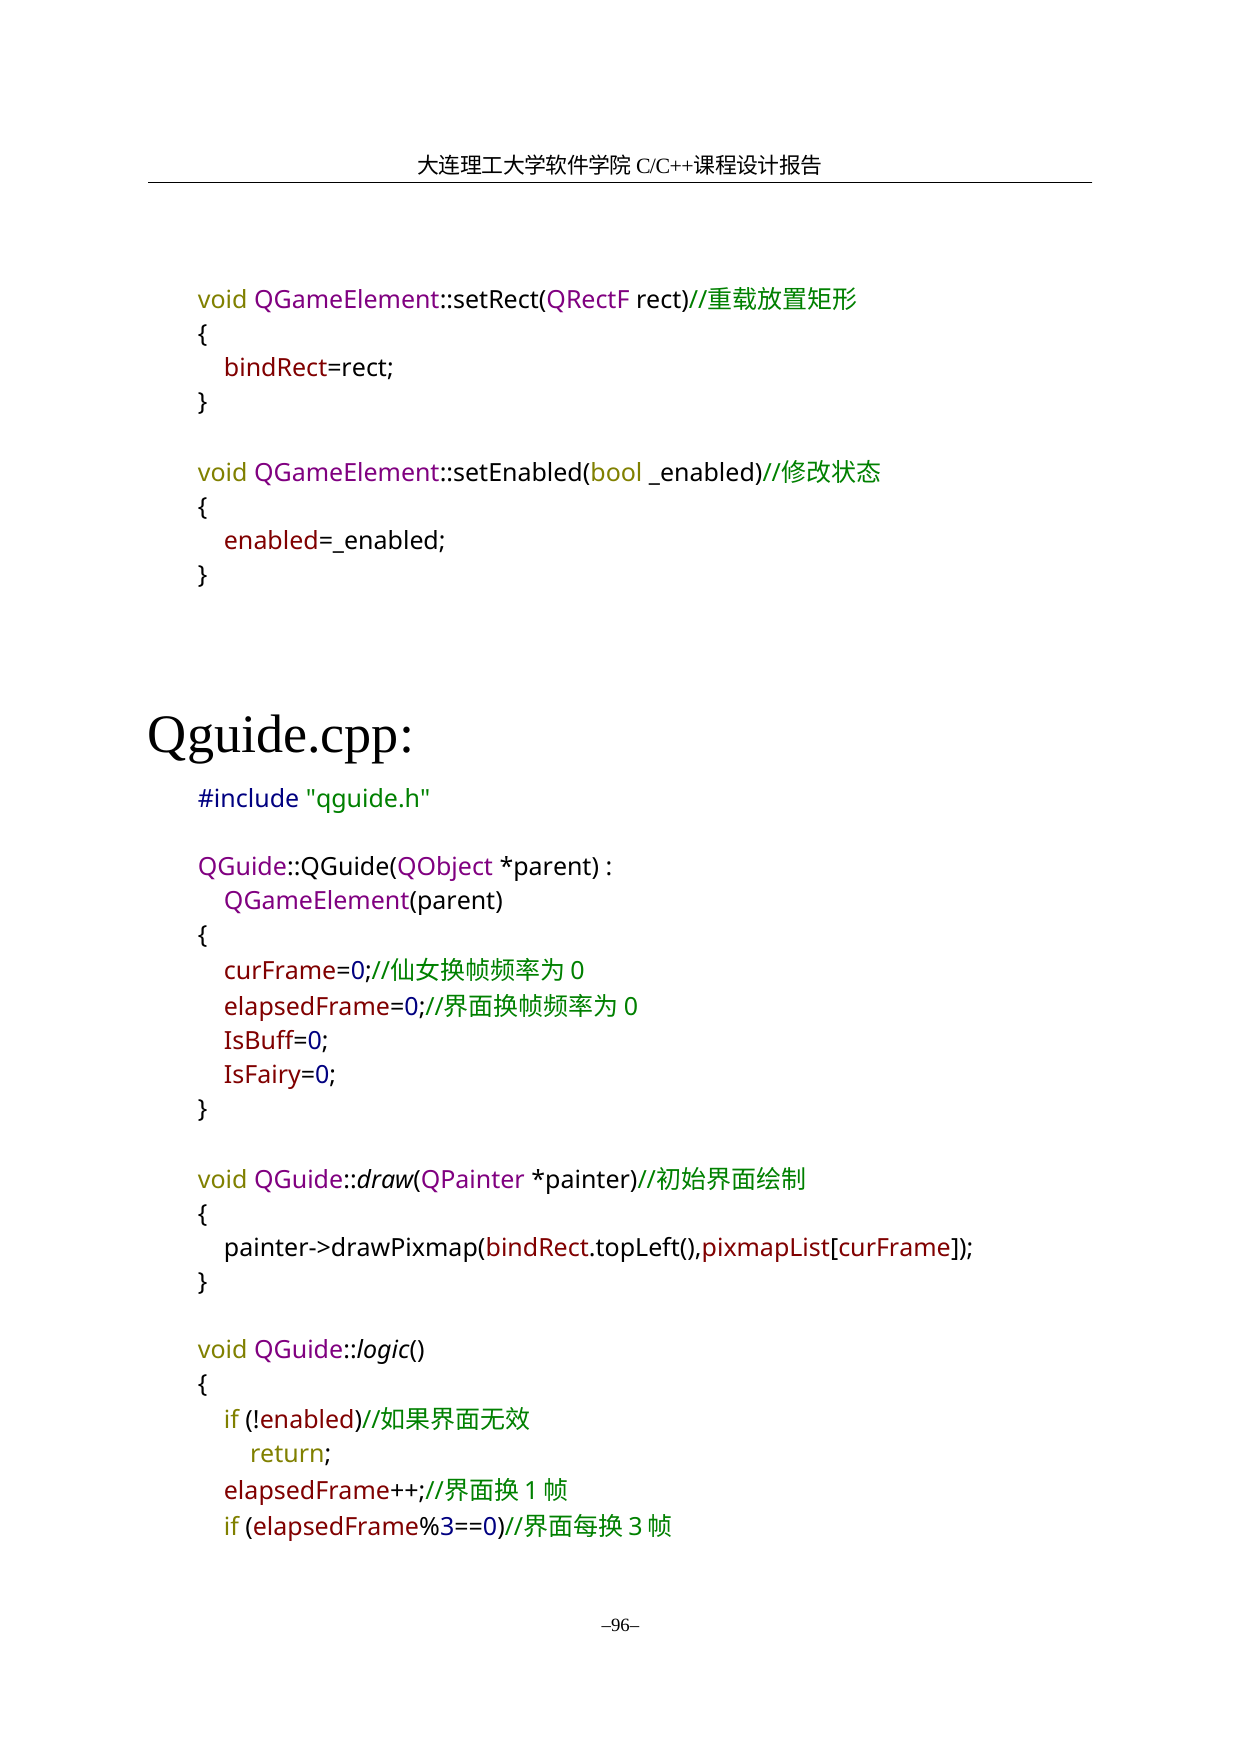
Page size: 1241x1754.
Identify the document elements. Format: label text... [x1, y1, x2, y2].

text elapsedFrame=0;//界面换帧频率为0 [198, 987, 1092, 1023]
text if (elapsedFrame%3==0)//界面每换3帧 [198, 1506, 1092, 1543]
text } [198, 556, 1092, 591]
text } [198, 384, 1092, 418]
text QGameElement(parent) [198, 882, 1092, 916]
text if (!enabled)//如果界面无效 [198, 1400, 1092, 1436]
text bindRect=rect; [198, 350, 1092, 384]
text IsFairy=0; [198, 1057, 1092, 1091]
text } [198, 1264, 1092, 1298]
text { [198, 1196, 1092, 1229]
text Qguide.cpp: [148, 702, 1092, 765]
text { [198, 316, 1092, 350]
text painter->drawPixmap(bindRect.topLeft(),pixmapList[curFrame]); [198, 1229, 1092, 1264]
text void QGameElement::setRect(QRectF rect)//重载放置矩形 [198, 279, 1092, 316]
text { [198, 488, 1092, 522]
text { [198, 1366, 1092, 1400]
text void QGameElement::setEnabled(bool _enabled)//修改状态 [198, 452, 1092, 488]
text QGuide::QGuide(QObject *parent) : [198, 848, 1092, 882]
text void QGuide::draw(QPainter *painter)//初始界面绘制 [198, 1159, 1092, 1196]
text { [198, 916, 1092, 951]
text elapsedFrame++;//界面换1帧 [198, 1470, 1092, 1506]
text } [198, 1091, 1092, 1125]
text curFrame=0;//仙女换帧频率为0 [198, 951, 1092, 987]
text return; [198, 1436, 1092, 1470]
text enabled=_enabled; [198, 522, 1092, 556]
text #include "qguide.h" [198, 780, 1092, 814]
text IsBuff=0; [198, 1023, 1092, 1057]
text void QGuide::logic() [198, 1332, 1092, 1366]
